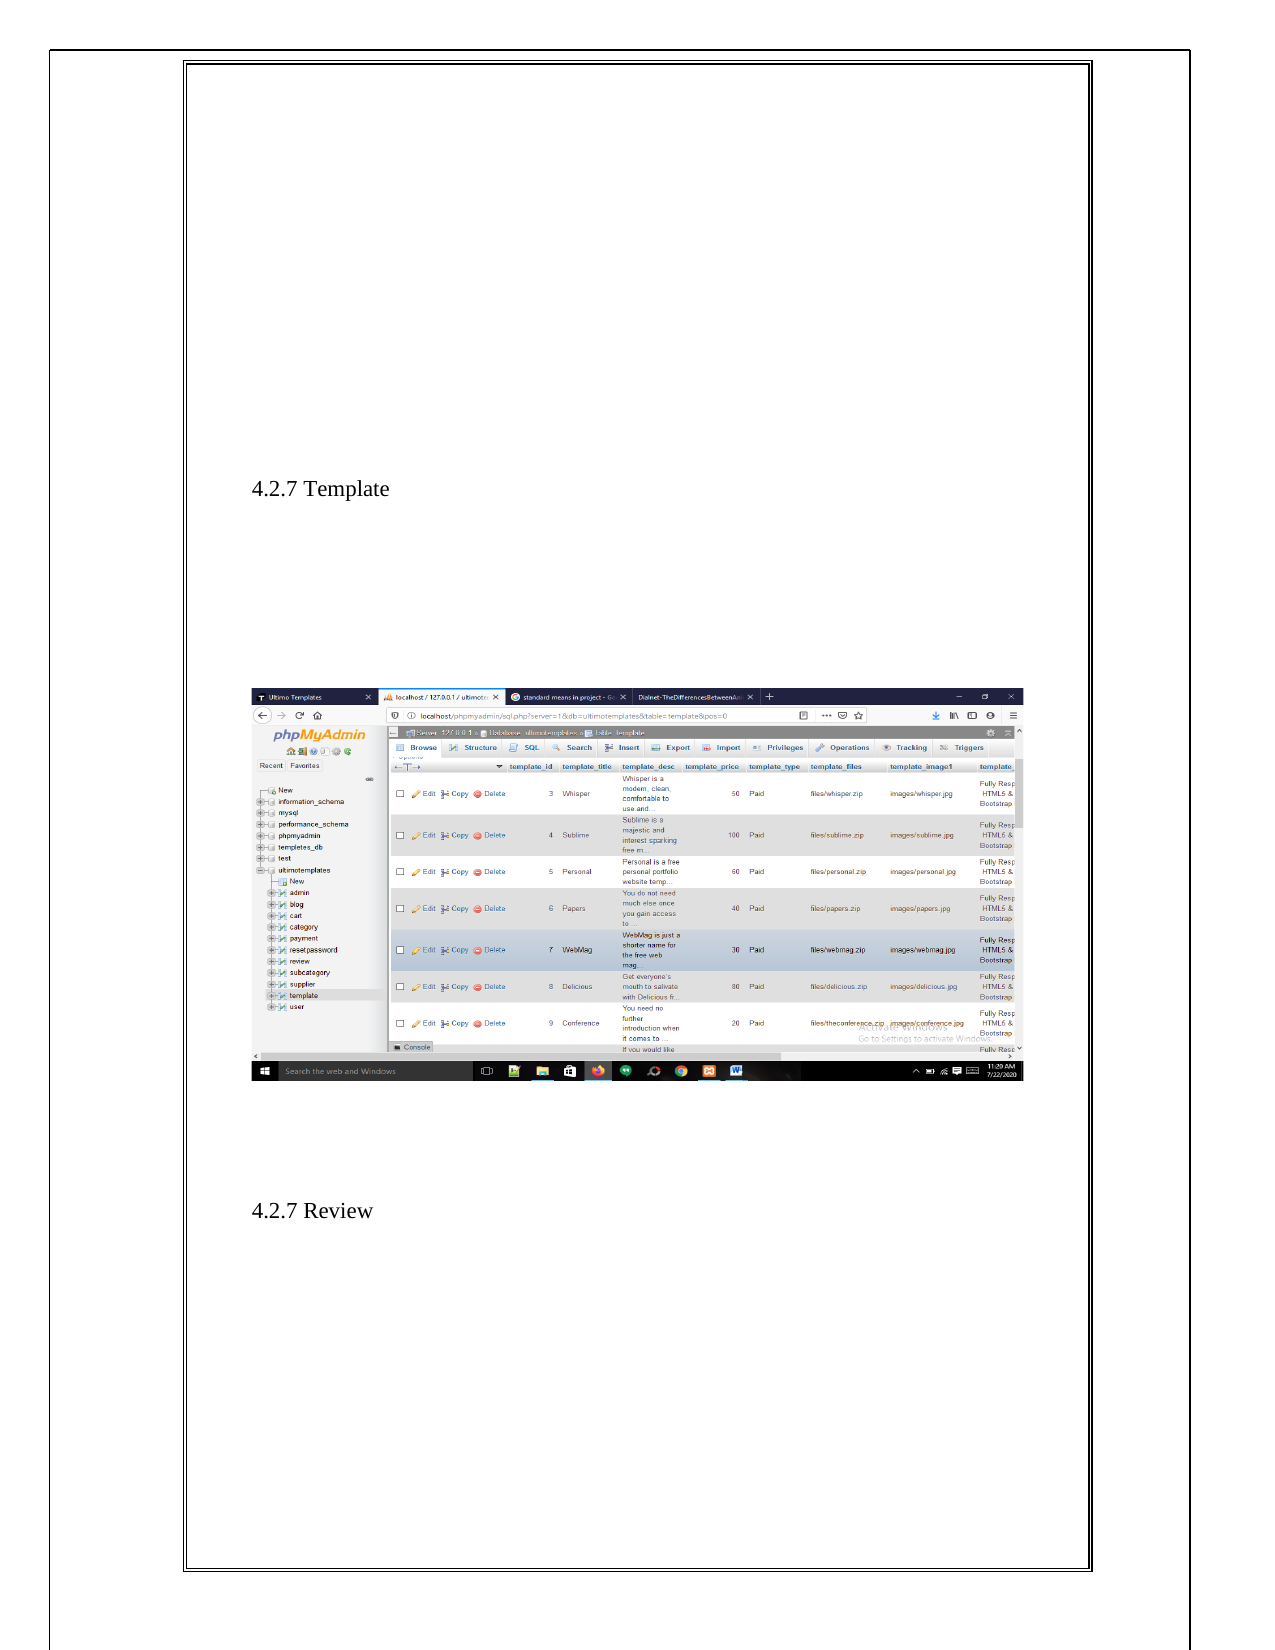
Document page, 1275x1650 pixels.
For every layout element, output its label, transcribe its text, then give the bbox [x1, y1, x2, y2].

text 4.2.7 Review [252, 1197, 1023, 1223]
text 4.2.7 Template [252, 474, 1023, 501]
picture [251, 688, 1024, 1081]
